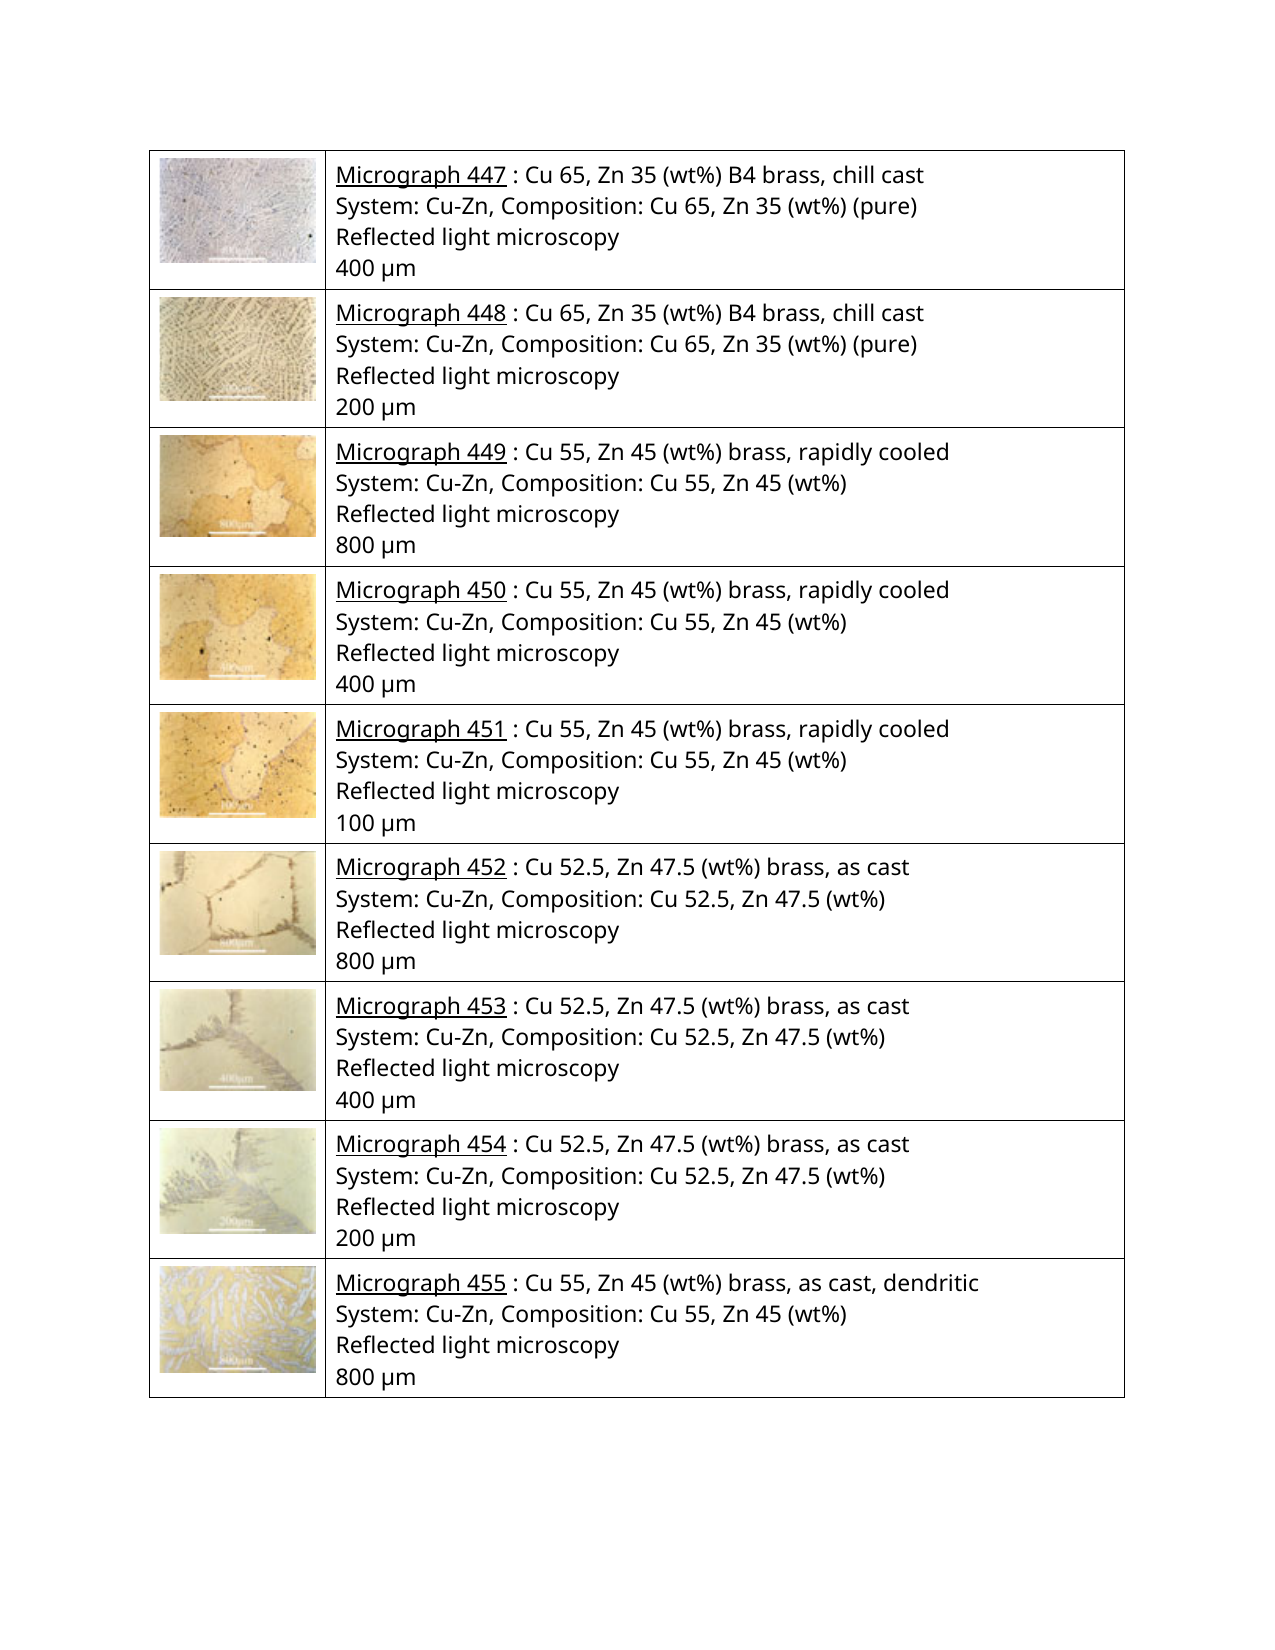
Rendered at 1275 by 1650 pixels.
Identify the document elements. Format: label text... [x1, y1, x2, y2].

table_cell Micrograph 449 : Cu 55, Zn 45 (wt%) brass, rapidly cooled System: Cu-Zn, Composition: Cu 55, Zn 45 (wt%) Reflected light microscopy 800 μm [326, 428, 1124, 566]
table_cell [150, 982, 325, 1120]
table_cell [150, 705, 325, 843]
table_cell [150, 428, 325, 566]
picture [159, 851, 316, 955]
table_cell [150, 151, 325, 288]
table_cell Micrograph 454 : Cu 52.5, Zn 47.5 (wt%) brass, as cast System: Cu-Zn, Composition: Cu 52.5, Zn 47.5 (wt%) Reflected light microscopy 200 μm [326, 1121, 1124, 1258]
table_cell [150, 1259, 325, 1397]
table_cell Micrograph 450 : Cu 55, Zn 45 (wt%) brass, rapidly cooled System: Cu-Zn, Composition: Cu 55, Zn 45 (wt%) Reflected light microscopy 400 μm [326, 567, 1124, 704]
table_cell Micrograph 448 : Cu 65, Zn 35 (wt%) B4 brass, chill cast System: Cu-Zn, Composition: Cu 65, Zn 35 (wt%) (pure) Reflected light microscopy 200 μm [326, 290, 1124, 427]
table_cell Micrograph 447 : Cu 65, Zn 35 (wt%) B4 brass, chill cast System: Cu-Zn, Composition: Cu 65, Zn 35 (wt%) (pure) Reflected light microscopy 400 μm [326, 151, 1124, 288]
table_cell [150, 567, 325, 704]
picture [159, 712, 316, 818]
table_cell [150, 290, 325, 427]
picture [159, 989, 316, 1091]
picture [159, 297, 316, 401]
picture [159, 435, 316, 537]
picture [159, 1128, 316, 1234]
table_cell [150, 844, 325, 981]
picture [159, 574, 316, 680]
table_cell Micrograph 453 : Cu 52.5, Zn 47.5 (wt%) brass, as cast System: Cu-Zn, Composition: Cu 52.5, Zn 47.5 (wt%) Reflected light microscopy 400 μm [326, 982, 1124, 1120]
table_cell Micrograph 452 : Cu 52.5, Zn 47.5 (wt%) brass, as cast System: Cu-Zn, Composition: Cu 52.5, Zn 47.5 (wt%) Reflected light microscopy 800 μm [326, 844, 1124, 981]
table_cell [150, 1121, 325, 1258]
picture [159, 1266, 316, 1373]
picture [159, 158, 316, 263]
table_cell Micrograph 455 : Cu 55, Zn 45 (wt%) brass, as cast, dendritic System: Cu-Zn, Composition: Cu 55, Zn 45 (wt%) Reflected light microscopy 800 μm [326, 1259, 1124, 1397]
table_cell Micrograph 451 : Cu 55, Zn 45 (wt%) brass, rapidly cooled System: Cu-Zn, Composition: Cu 55, Zn 45 (wt%) Reflected light microscopy 100 μm [326, 705, 1124, 843]
